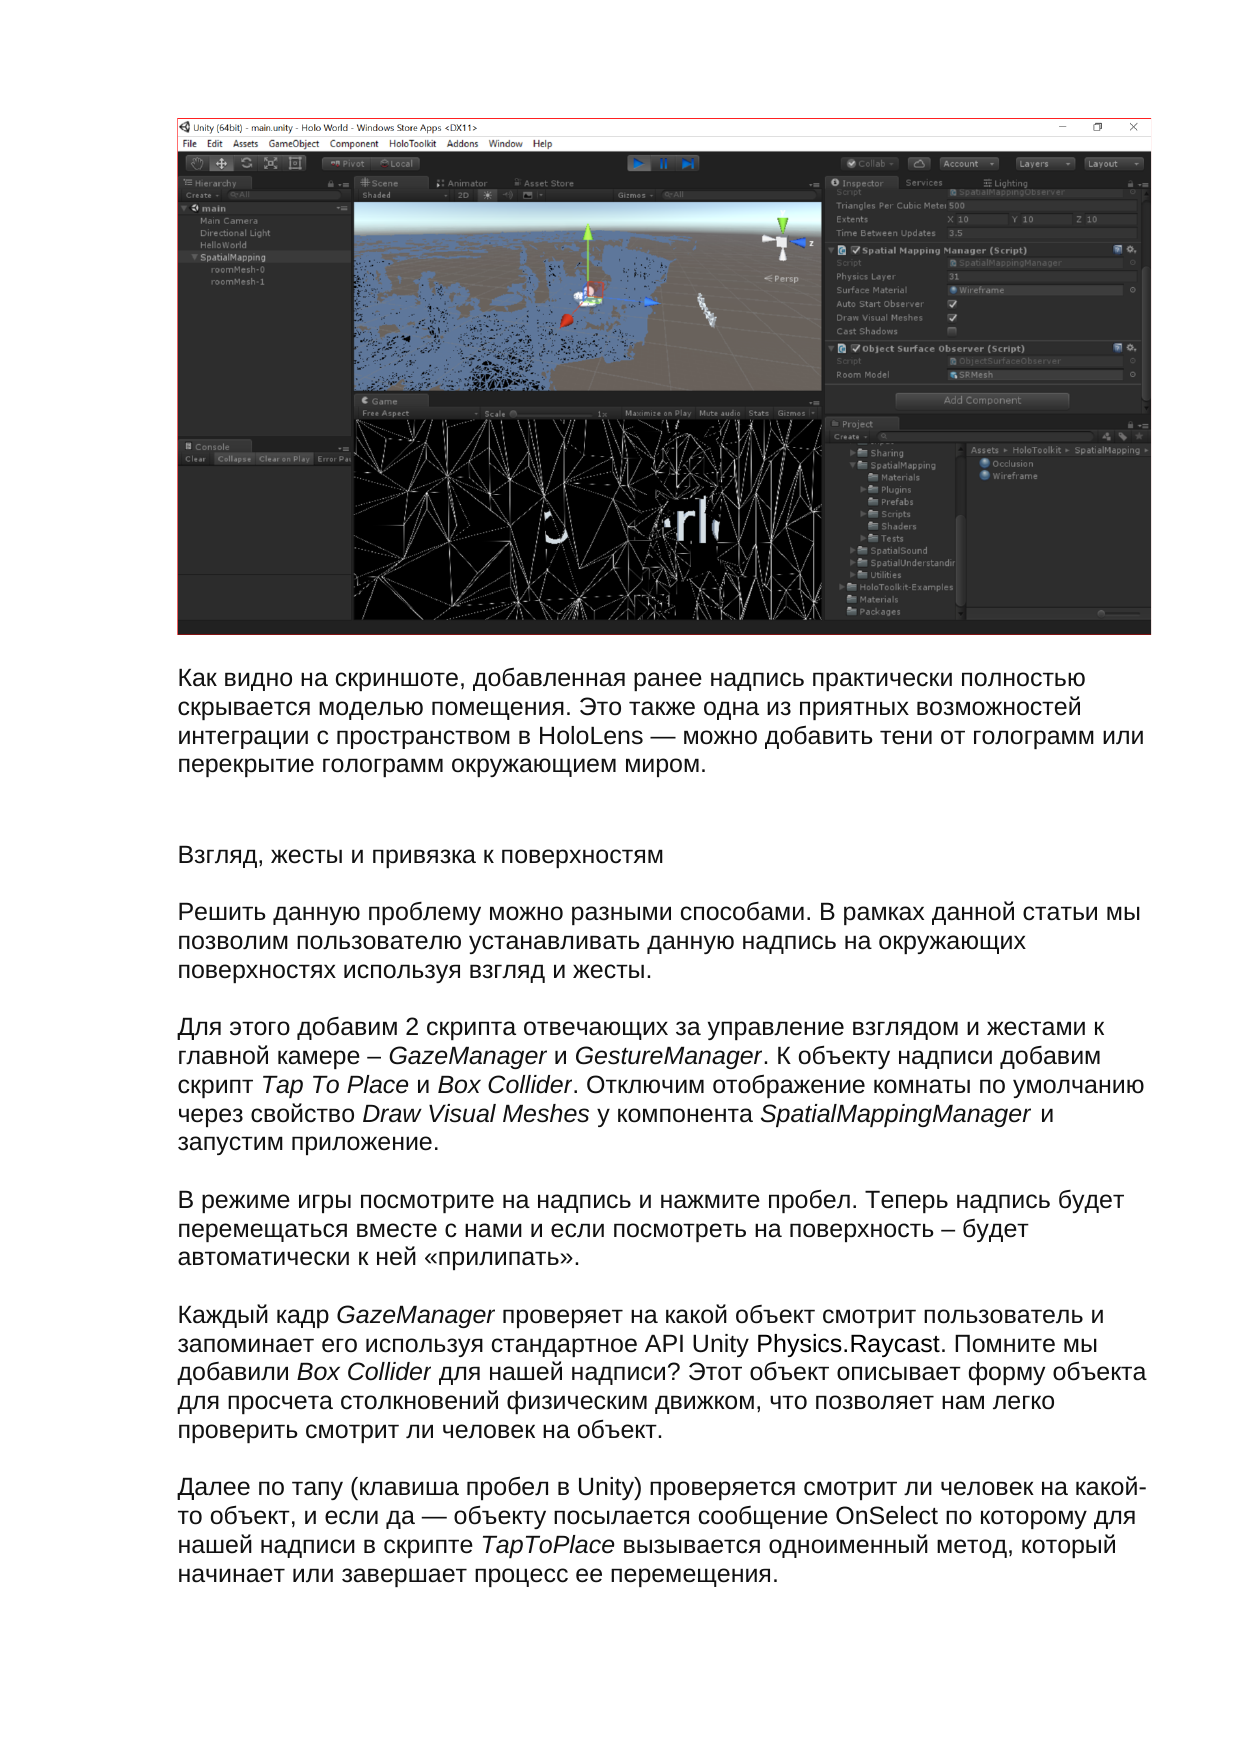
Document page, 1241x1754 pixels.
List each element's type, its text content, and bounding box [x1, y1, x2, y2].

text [177, 869, 1152, 1616]
picture [177, 118, 1152, 635]
text Взгляд, жесты и привязка к поверхностям [177, 837, 1152, 869]
text В импортированном пакете HoloToolkit уже есть готовая модель комнаты. Давайте загрузим ее в ObjectSurfaceObserver. Выберите в панели Inspector поле Room Model, найдите в поиске объект SRMesh и выберите его двойным кликом. Запустите приложение и у вас должна появиться модель комнаты, отрисованная белой сеткой. При этом объекты поверхностей будут динамически добавлены при запуске в объект SpatialMapping. Как видно на скриншоте, добавленная ранее надпись практически полностью скрывается моделью помещения. Это также одна из приятных возможностей интеграции с пространством в HoloLens — можно добавить тени от голограмм или перекрытие голограмм окружающием миром. [177, 635, 1152, 837]
